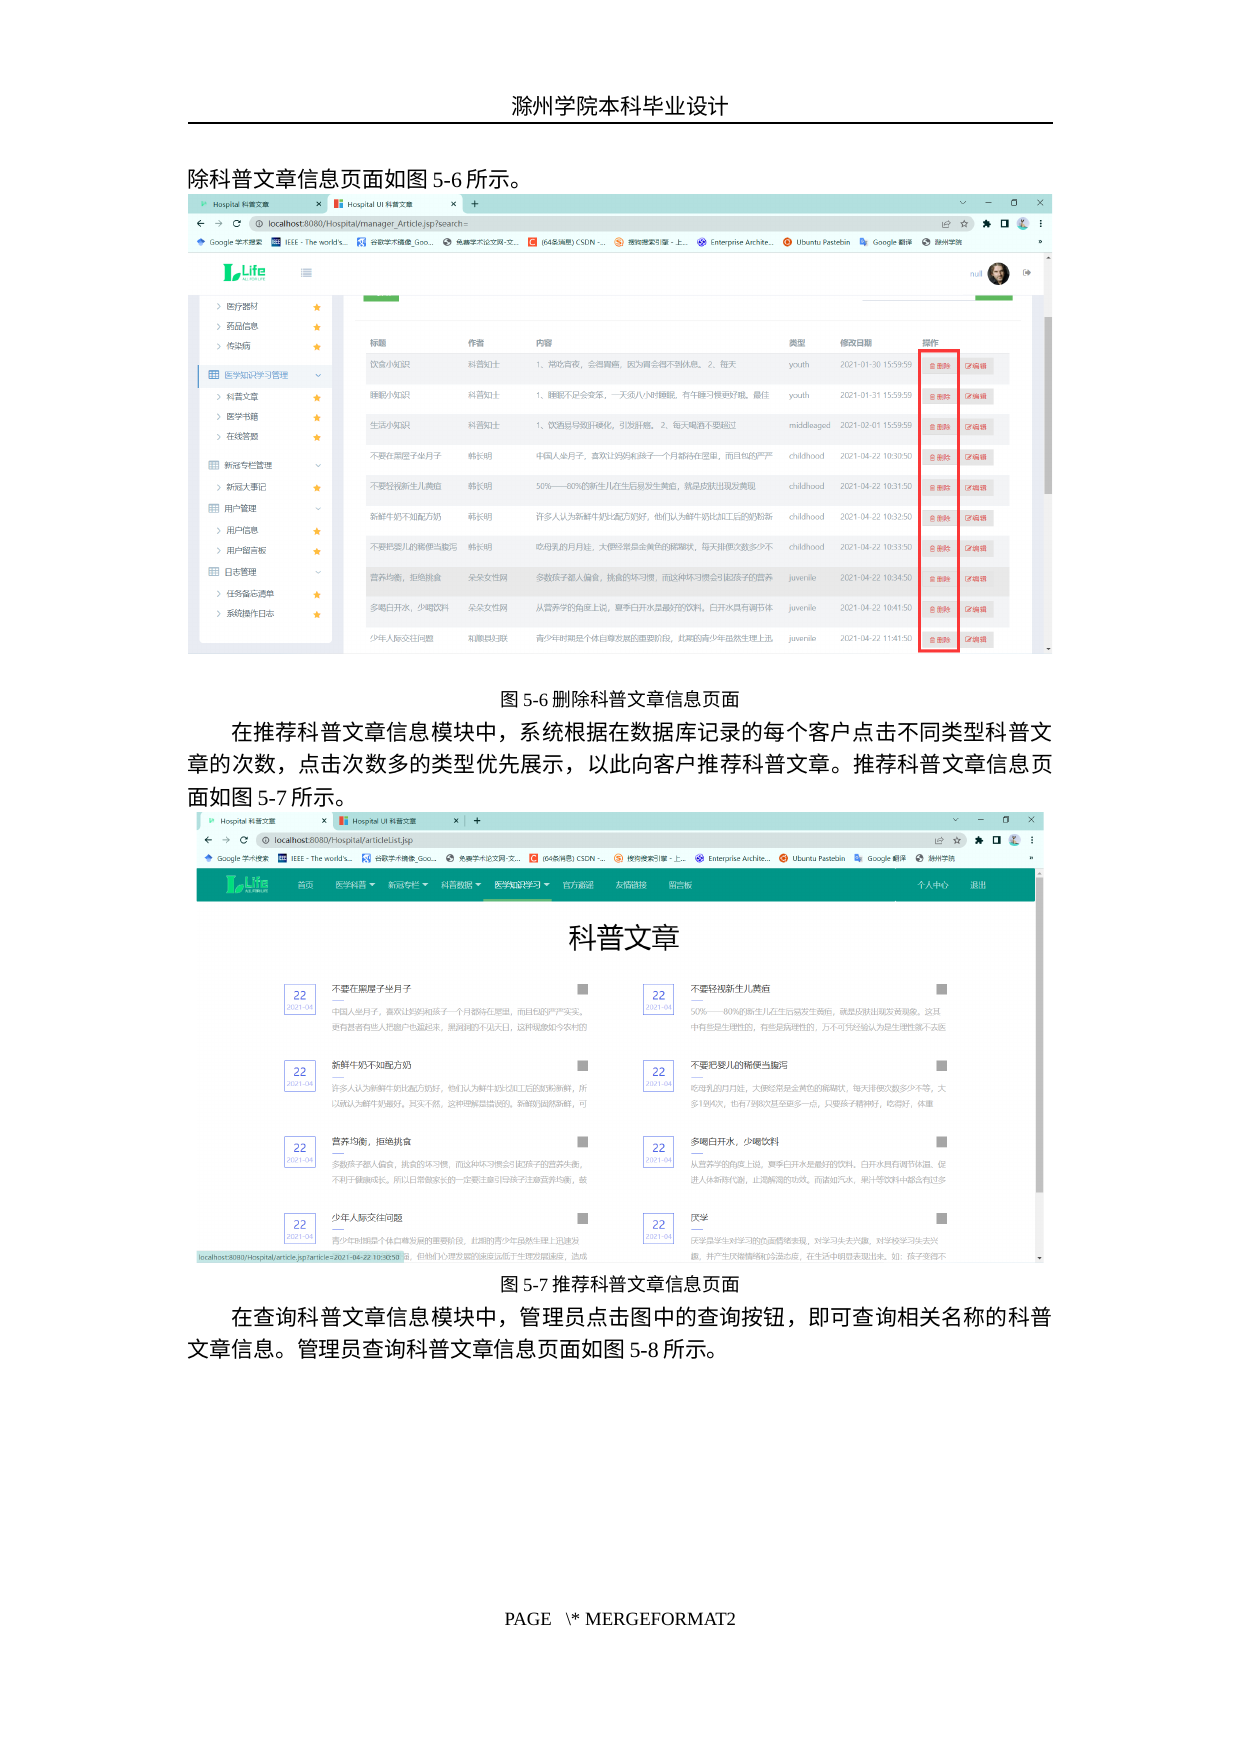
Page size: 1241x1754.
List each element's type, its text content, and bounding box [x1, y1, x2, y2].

text 图5-6 删除科普文章信息页面 [187, 682, 1053, 714]
picture [188, 194, 1053, 654]
picture [196, 812, 1044, 1263]
text 图5-7 推荐科普文章信息页面 [187, 1267, 1053, 1299]
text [187, 162, 1053, 194]
text 在查询科普文章信息模块中，管理员点击图中的查询按钮，即可查询相关名称的科普文章信息。管理员查询科普文章信息页面如图5-8所示。 [187, 1299, 1053, 1364]
text 在推荐科普文章信息模块中，系统根据在数据库记录的每个客户点击不同类型科普文章的次数，点击次数多的类型优先展示，以此向客户推荐科普文章。推荐科普文章信息页面如图5-7所示。 [187, 714, 1053, 812]
